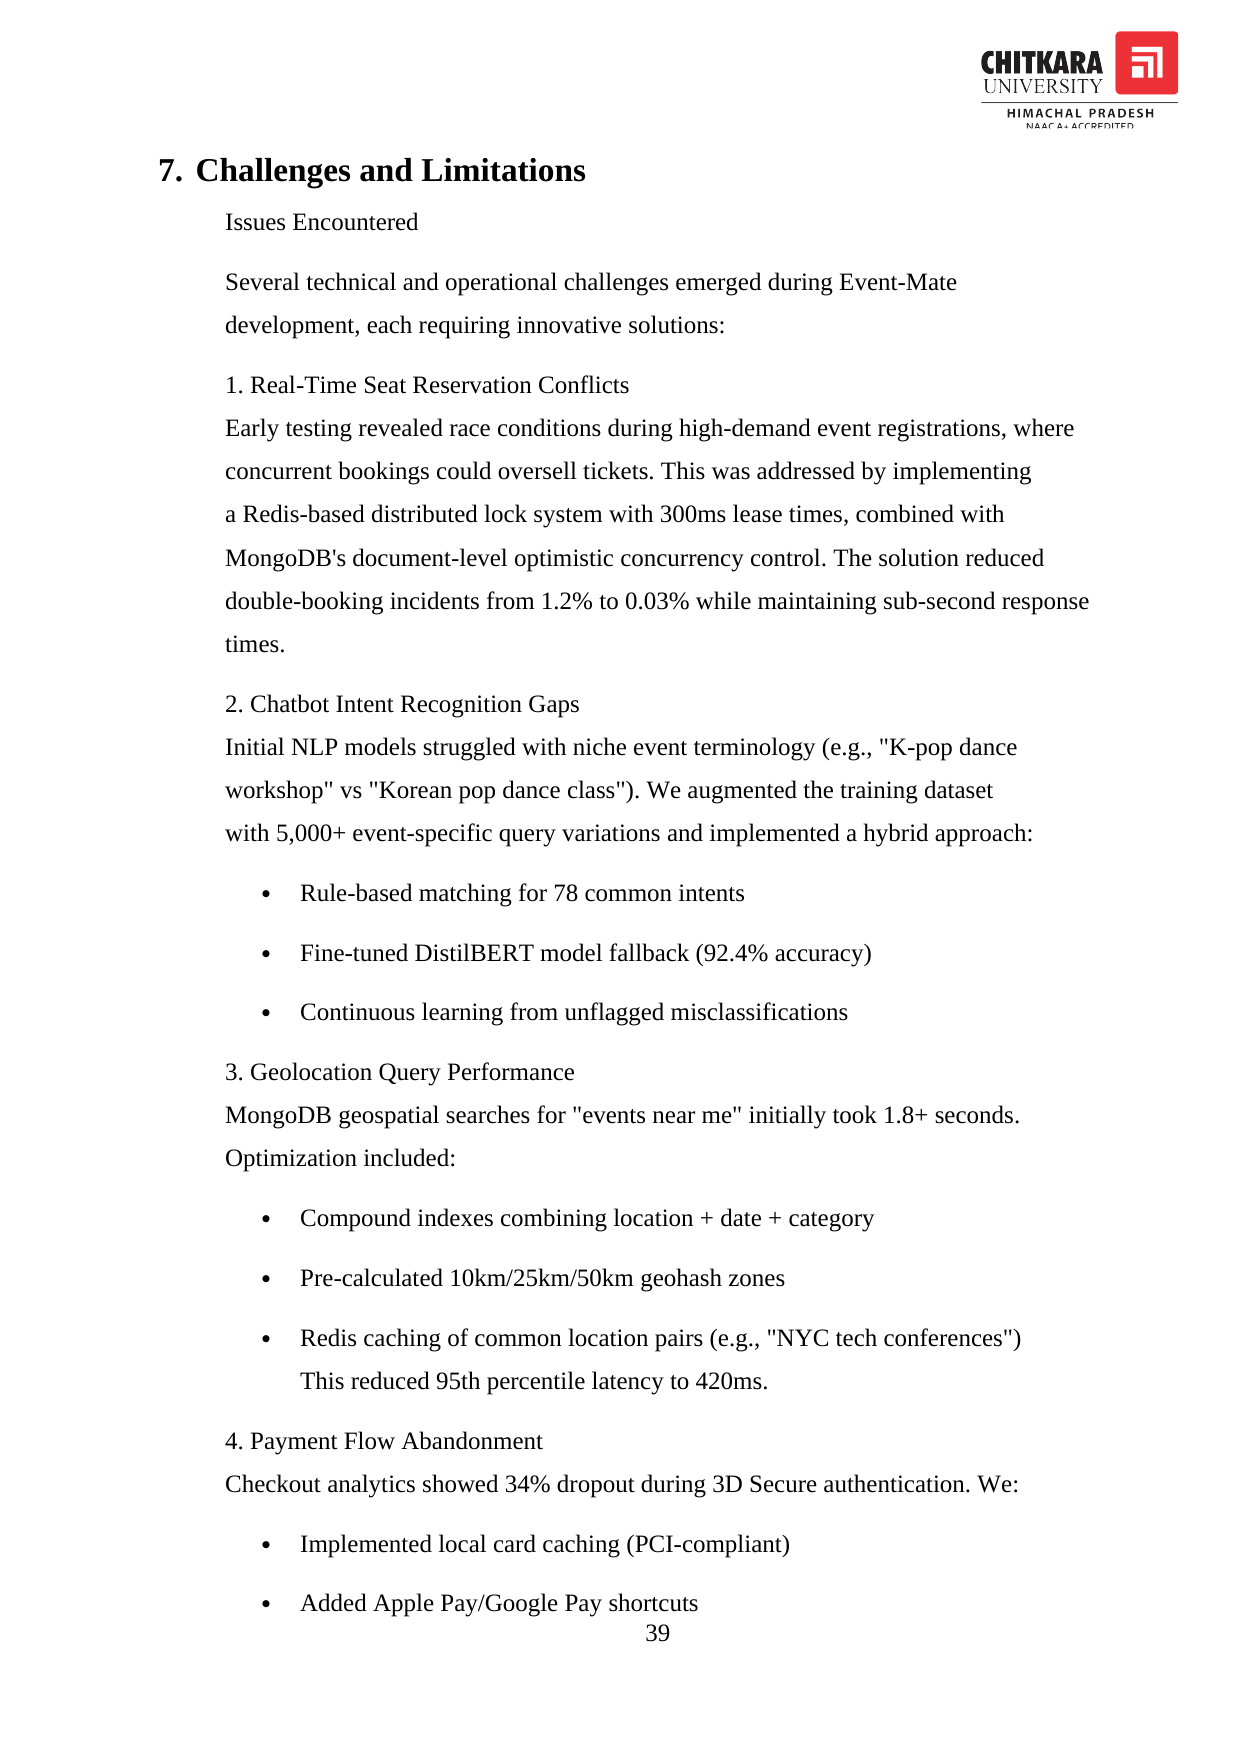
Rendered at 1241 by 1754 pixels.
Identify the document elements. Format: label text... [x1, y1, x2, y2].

text 3. Geolocation Query Performance MongoDB geospatial searches for "events near me" initially took 1.8+ seconds. Optimization included: [225, 1057, 1090, 1172]
list Added Apple Pay/Google Pay shortcuts [262, 1588, 1090, 1617]
list Pre-calculated 10km/25km/50km geohash zones [262, 1263, 1090, 1292]
text 2. Chatbot Intent Recognition Gaps Initial NLP models struggled with niche event terminology (e.g., "K-pop dance workshop" vs "Korean pop dance class"). We augmented the training dataset with 5,000+ event-specific query variations and implemented a hybrid approach: [225, 689, 1090, 847]
text 1. Real-Time Seat Reservation Conflicts Early testing revealed race conditions during high-demand event registrations, where concurrent bookings could oversell tickets. This was addressed by implementing a Redis-based distributed lock system with 300ms lease times, combined with MongoDB's document-level optimistic concurrency control. The solution reduced double-booking incidents from 1.2% to 0.03% while maintaining sub-second response times. [225, 370, 1090, 658]
list Compound indexes combining location + date + category [262, 1203, 1090, 1232]
list Fine-tuned DistilBERT model fallback (92.4% accuracy) [262, 938, 1090, 966]
text 4. Payment Flow Abandonment Checkout analytics showed 34% dropout during 3D Secure authentication. We: [225, 1426, 1090, 1498]
picture [981, 31, 1179, 128]
list Redis caching of common location pairs (e.g., "NYC tech conferences") This reduced 95th percentile latency to 420ms. [262, 1323, 1090, 1395]
list Rule-based matching for 78 common intents [262, 878, 1090, 907]
subtitle Challenges and Limitations [158, 150, 1090, 188]
list Continuous learning from unflagged misclassifications [262, 997, 1090, 1026]
text Several technical and operational challenges emerged during Event-Mate development, each requiring innovative solutions: [225, 267, 1090, 339]
list Implemented local card caching (PCI-compliant) [262, 1529, 1090, 1557]
text Issues Encountered [225, 207, 1090, 236]
